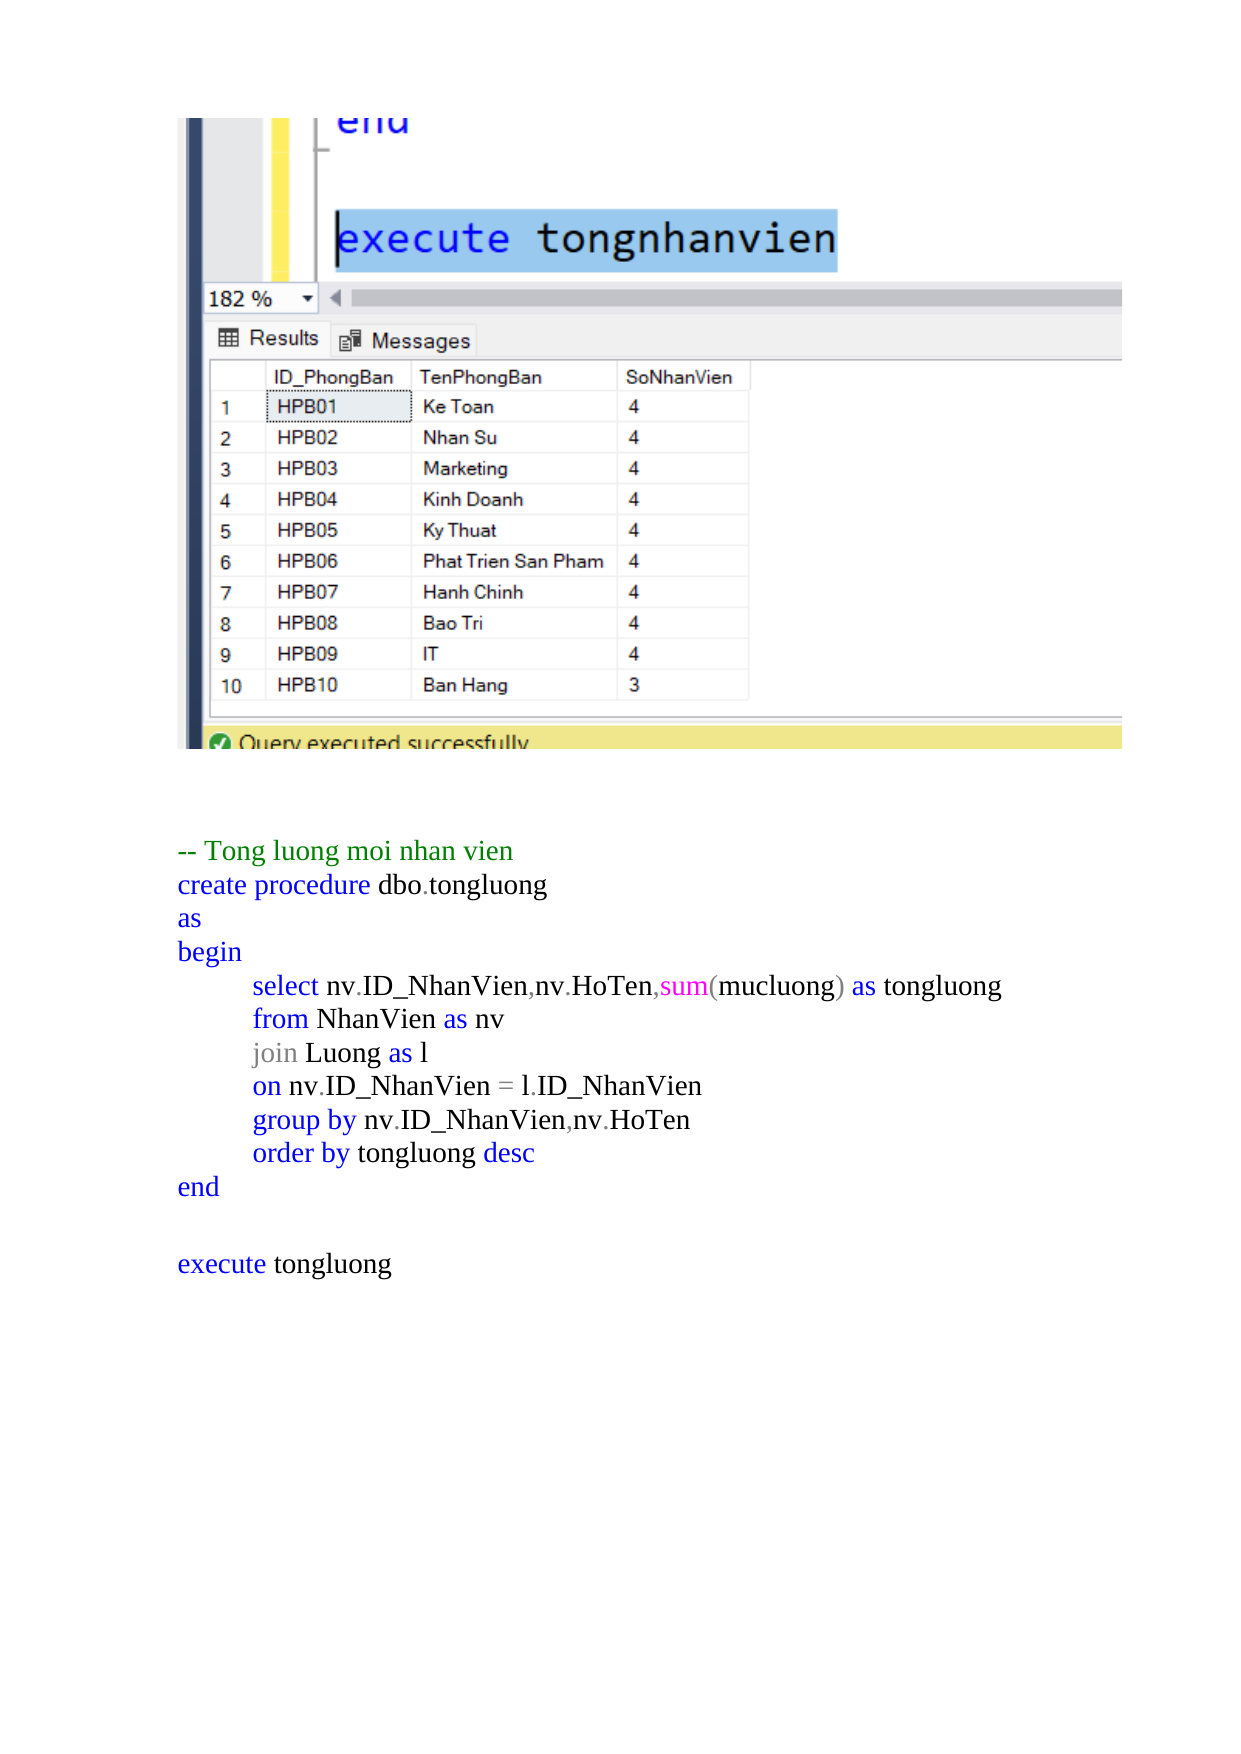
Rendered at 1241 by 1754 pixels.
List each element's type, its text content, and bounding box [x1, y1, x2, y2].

picture [177, 118, 1123, 749]
text group by nv.ID_NhanVien,nv.HoTen [177, 1102, 1122, 1135]
text end [177, 1169, 1122, 1202]
text -- Tong luong moi nhan vien [177, 833, 1122, 867]
text join Luong as l [177, 1035, 1122, 1068]
text on nv.ID_NhanVien = l.ID_NhanVien [177, 1068, 1122, 1102]
text order by tongluong desc [177, 1135, 1122, 1169]
text select nv.ID_NhanVien,nv.HoTen,sum(mucluong) as tongluong [177, 968, 1122, 1001]
text create procedure dbo.tongluong [177, 867, 1122, 901]
text as [177, 901, 1122, 934]
text execute tongluong [177, 1246, 1122, 1280]
text from NhanVien as nv [177, 1001, 1122, 1035]
text begin [177, 934, 1122, 968]
